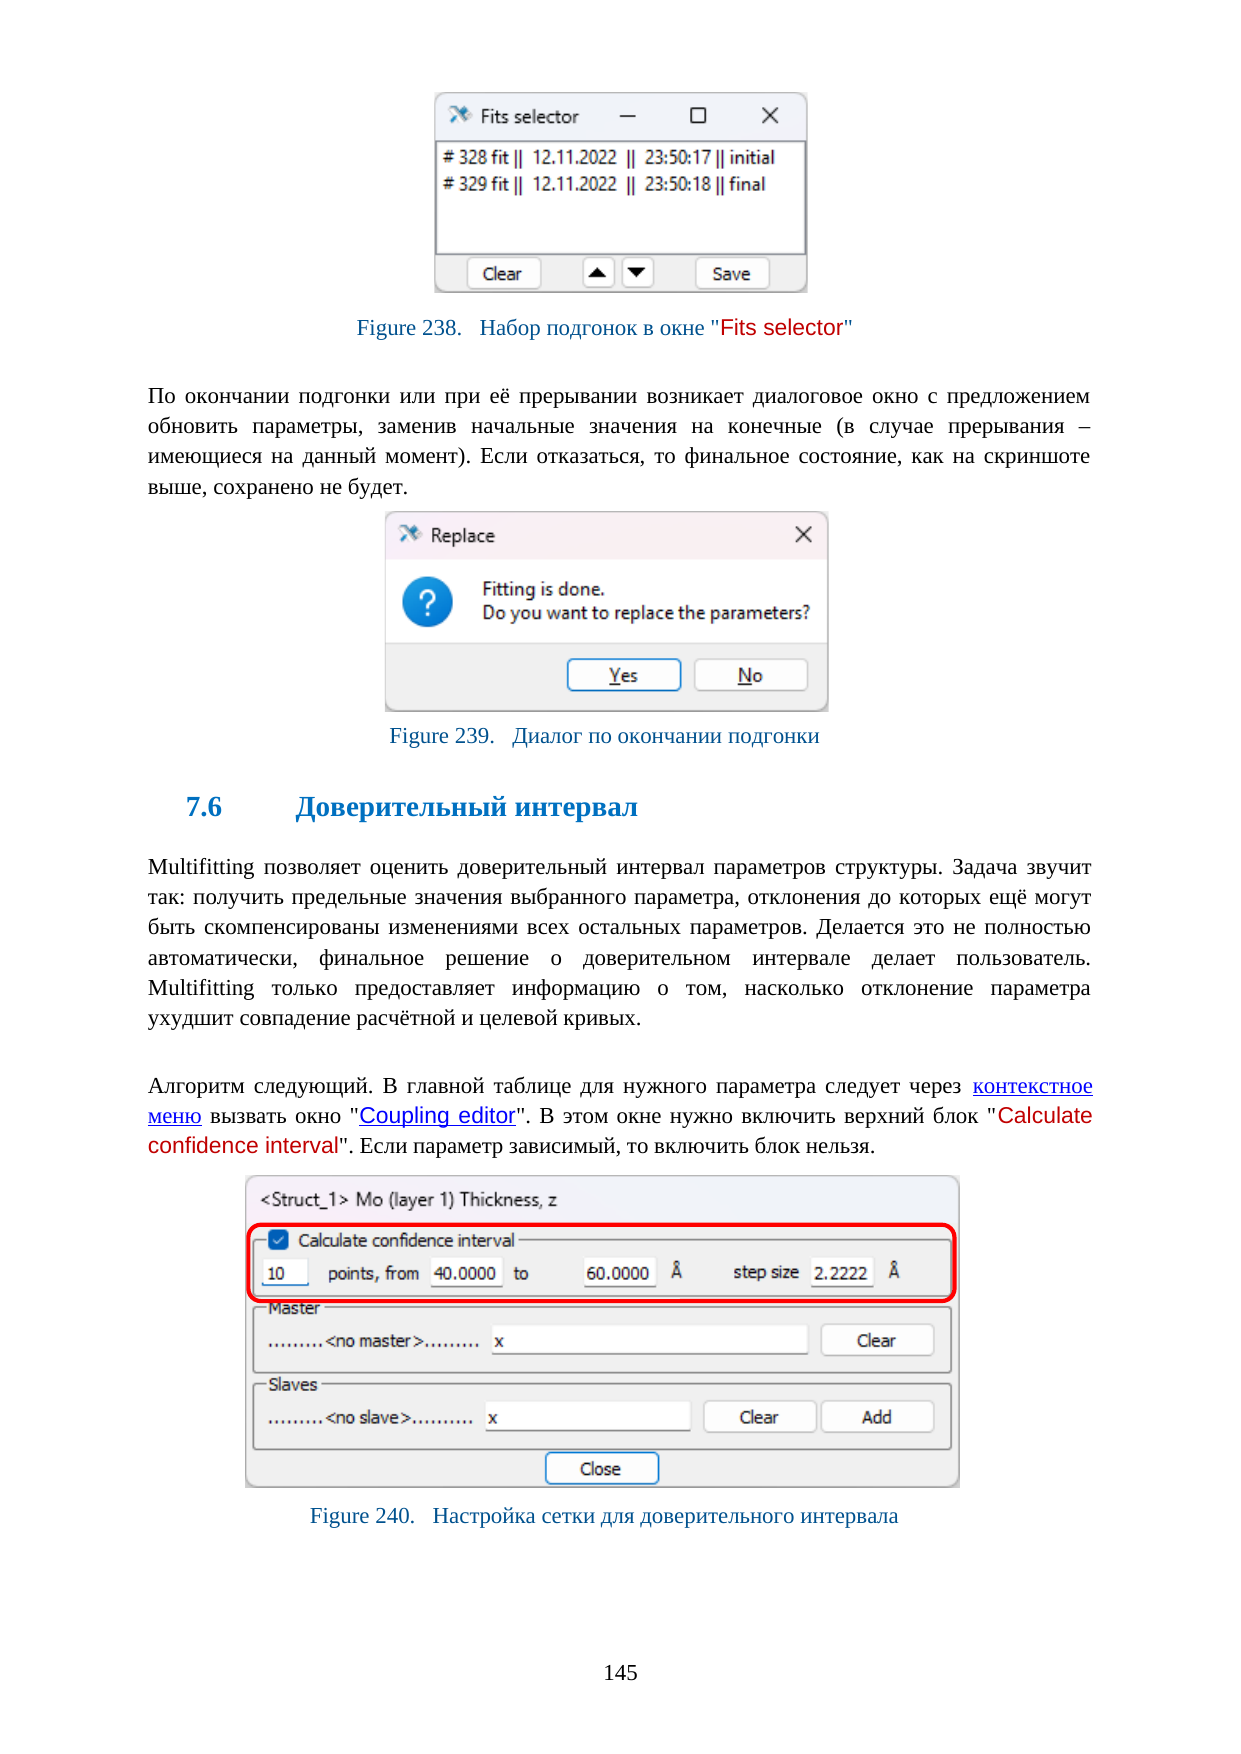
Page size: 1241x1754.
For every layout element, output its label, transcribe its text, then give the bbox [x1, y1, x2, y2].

text Multifitting позволяет оценить доверительный интервал параметров структуры. Задача звучит так: получить предельные значения выбранного параметра, отклонения до которых ещё могут быть скомпенсированы изменениями всех остальных параметров. Делается это не полностью автоматически, финальное решение о доверительном интервале делает пользователь. Multifitting только предоставляет информацию о том, насколько отклонение параметра ухудшит совпадение расчётной и целевой кривых. [148, 853, 1093, 1030]
picture [245, 1175, 960, 1488]
picture [384, 511, 829, 712]
subtitle Доверительный интервал [155, 789, 1093, 823]
list Набор подгонок в окне "Fits selector" [178, 133, 1093, 341]
text По окончании подгонки или при её прерывании возникает диалоговое окно с предложением обновить параметры, заменив начальные значения на конечные (в случае прерывания – имеющиеся на данный момент). Если отказаться, то финальное состояние, как на скриншоте выше, сохранено не будет. [148, 382, 1093, 499]
text Алгоритм следующий. В главной таблице для нужного параметра следует через контекстное меню вызвать окно "Coupling editor". В этом окне нужно включить верхний блок "Calculate confidence interval". Если параметр зависимый, то включить блок нельзя. [148, 1072, 1093, 1159]
picture [434, 92, 808, 293]
